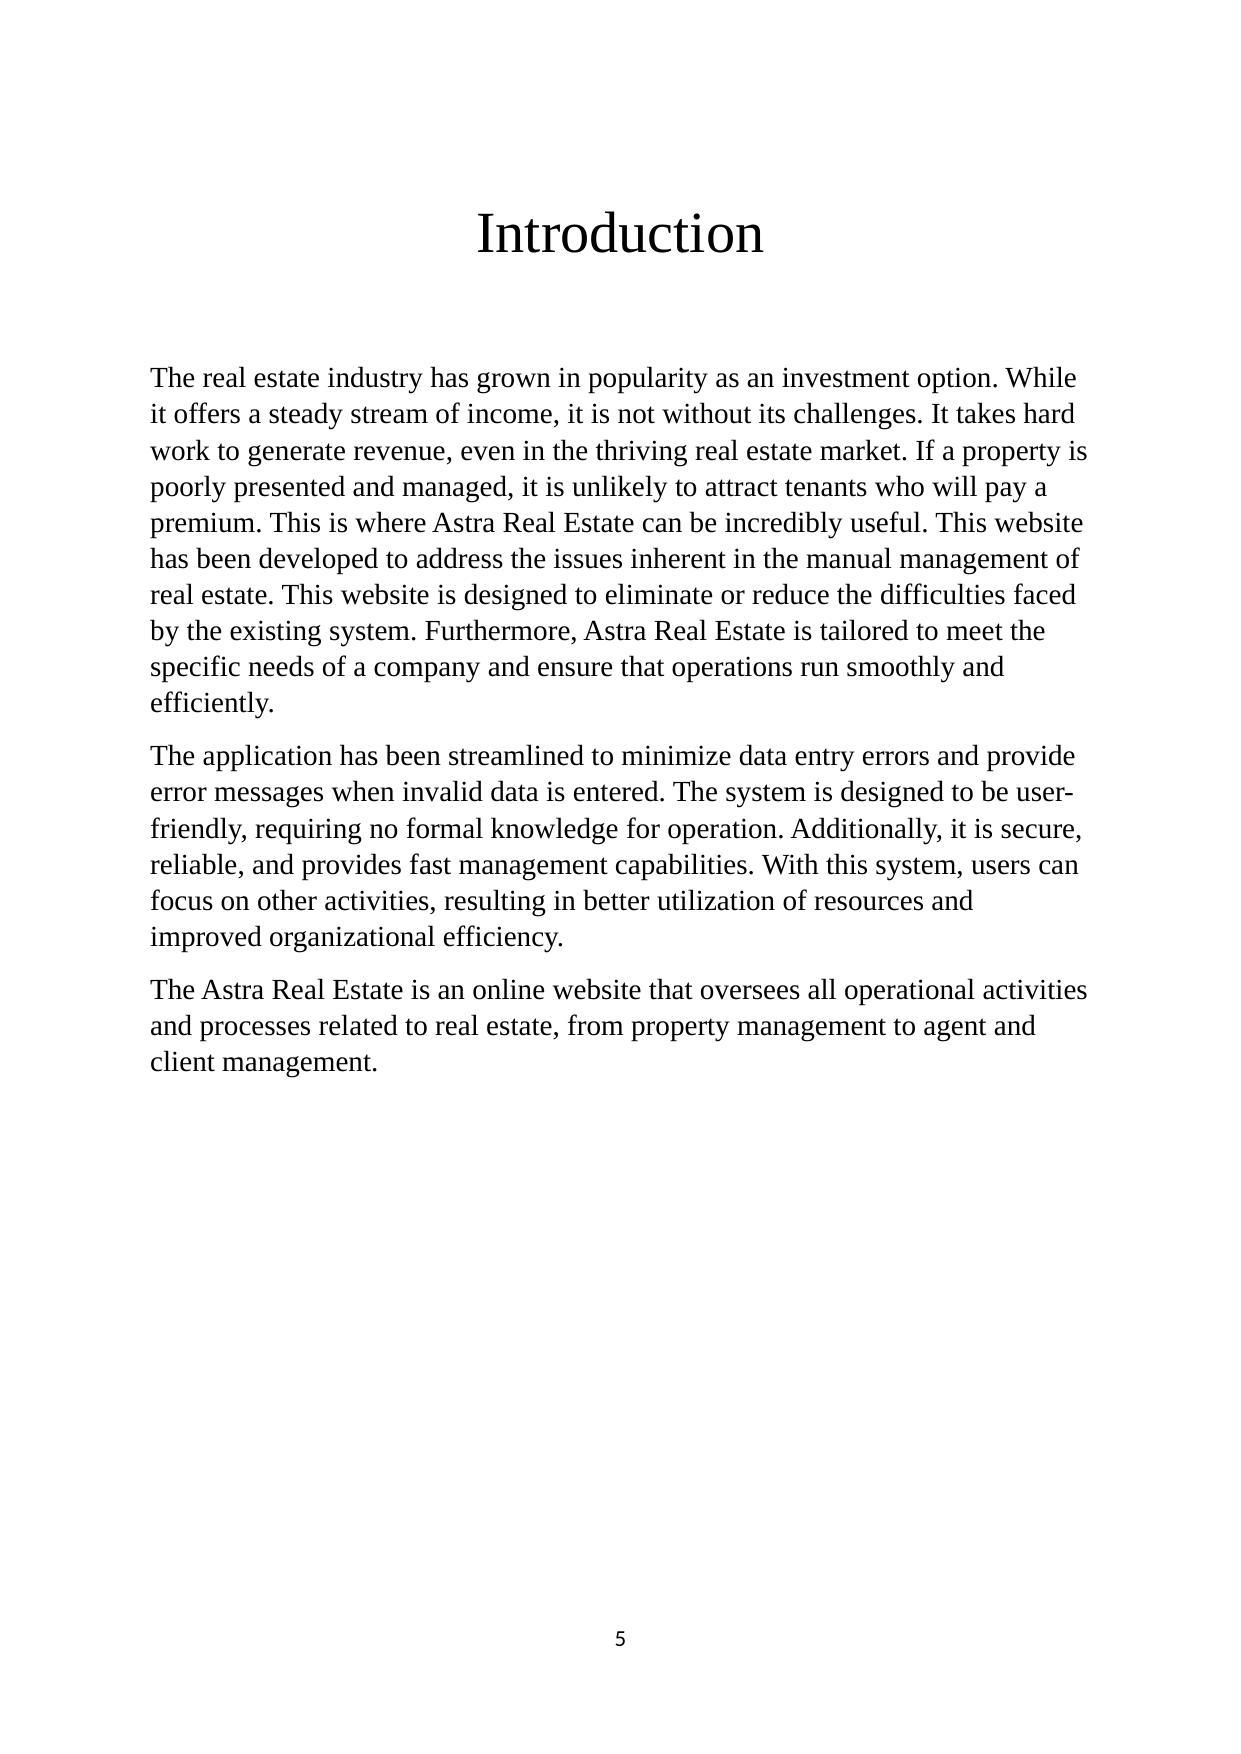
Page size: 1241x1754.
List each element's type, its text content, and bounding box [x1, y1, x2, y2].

text The Astra Real Estate is an online website that oversees all operational activities and processes related to real estate, from property management to agent and client management. [150, 972, 1090, 1078]
text The application has been streamlined to minimize data entry errors and provide error messages when invalid data is entered. The system is designed to be user-friendly, requiring no formal knowledge for operation. Additionally, it is secure, reliable, and provides fast management capabilities. With this system, users can focus on other activities, resulting in better utilization of resources and improved organizational efficiency. [150, 738, 1090, 953]
text The real estate industry has grown in popularity as an investment option. While it offers a steady stream of income, it is not without its challenges. It takes hard work to generate revenue, even in the thriving real estate market. If a property is poorly presented and managed, it is unlikely to attract tenants who will pay a premium. This is where Astra Real Estate can be incredibly useful. This website has been developed to address the issues inherent in the manual management of real estate. This website is designed to eliminate or reduce the difficulties faced by the existing system. Furthermore, Astra Real Estate is tailored to meet the specific needs of a company and ensure that operations run smoothly and efficiently. [150, 360, 1090, 719]
text Introduction [150, 198, 1090, 265]
